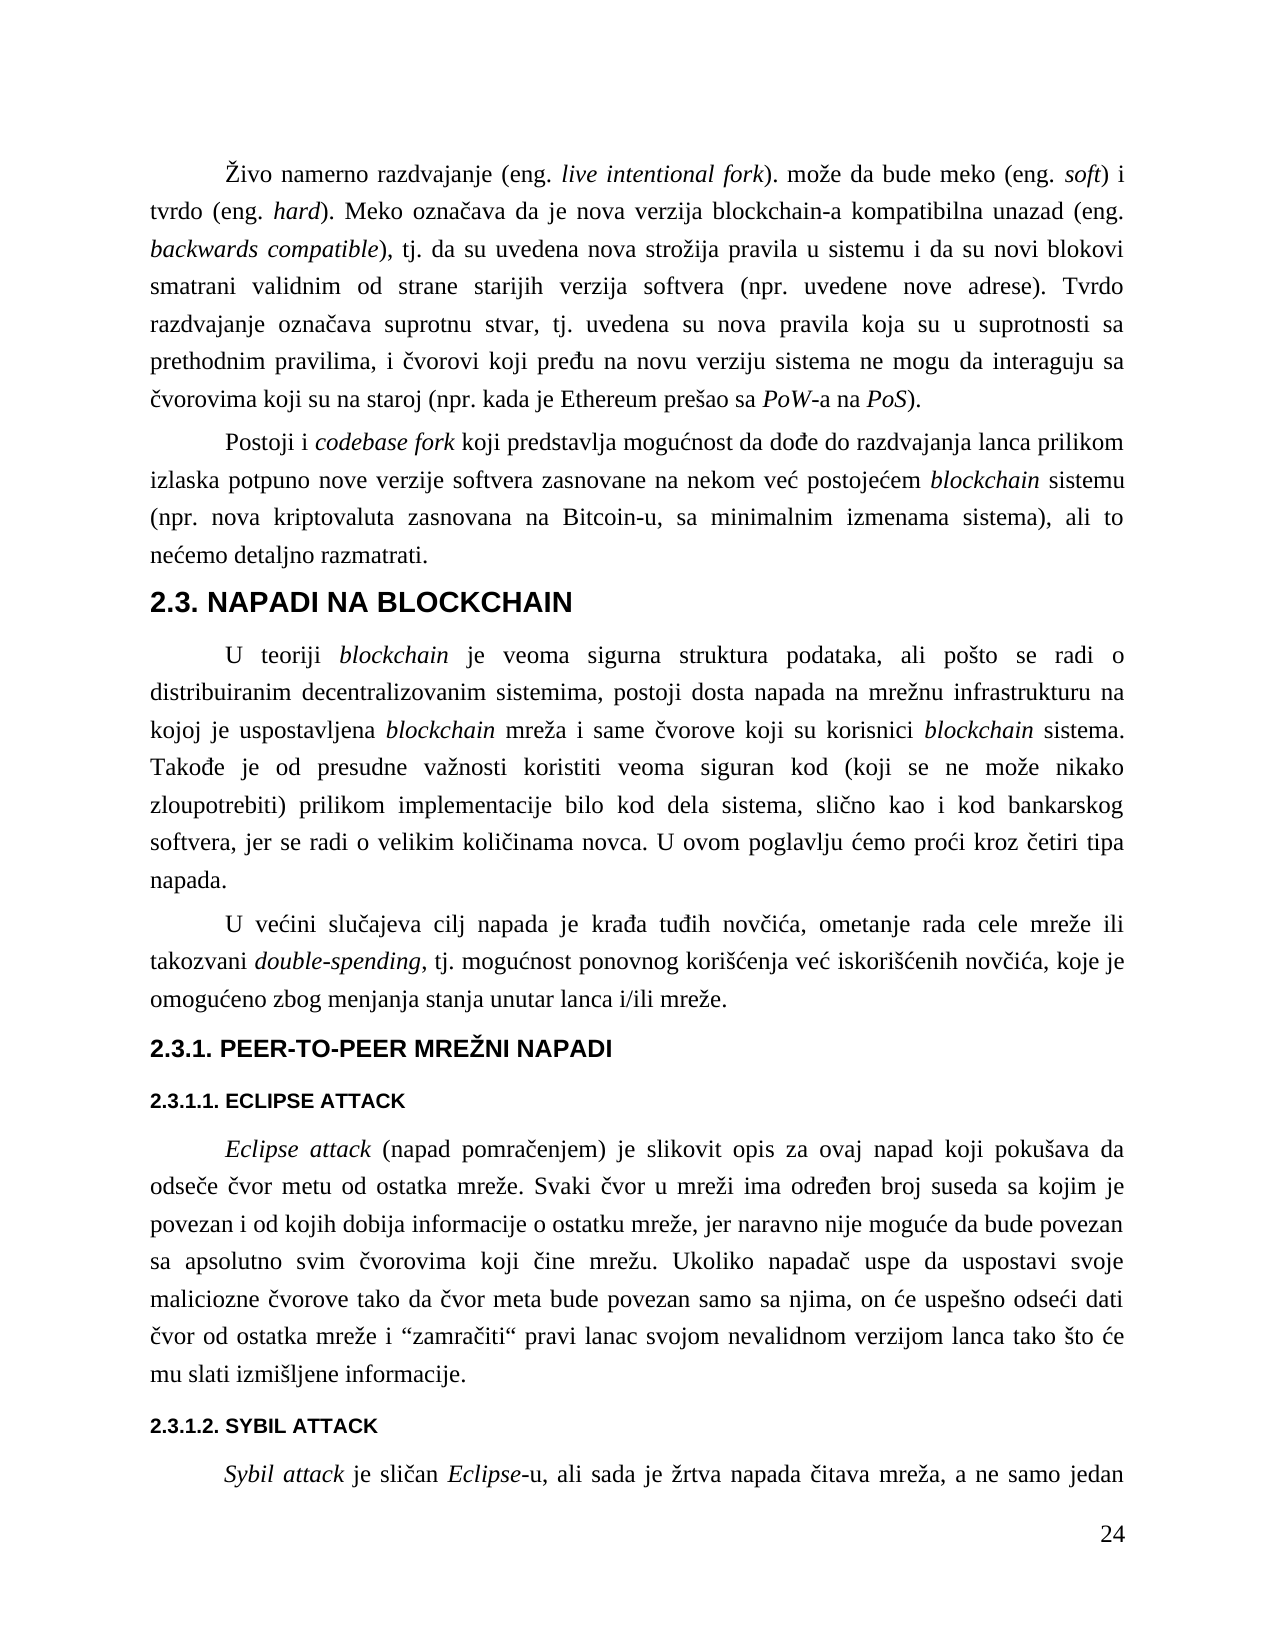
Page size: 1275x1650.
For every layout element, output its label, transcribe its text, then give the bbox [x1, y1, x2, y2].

subtitle Eclipse Attack [150, 1075, 1125, 1112]
text Živo namerno razdvajanje (eng. live intentional fork). može da bude meko (eng. soft) i tvrdo (eng. hard). Meko označava da je nova verzija blockchain-a kompatibilna unazad (eng. backwards compatible), tj. da su uvedena nova strožija pravila u sistemu i da su novi blokovi smatrani validnim od strane starijih verzija softvera (npr. uvedene nove adrese). Tvrdo razdvajanje označava suprotnu stvar, tj. uvedena su nova pravila koja su u suprotnosti sa prethodnim pravilima, i čvorovi koji pređu na novu verziju sistema ne mogu da interaguju sa čvorovima koji su na staroj (npr. kada je Ethereum prešao sa PoW-a na PoS). [150, 150, 1125, 412]
subtitle Napadi na blockchain [150, 581, 1125, 619]
text U većini slučajeva cilj napada je krađa tuđih novčića, ometanje rada cele mreže ili takozvani double-spending, tj. mogućnost ponovnog korišćenja već iskorišćenih novčića, koje je omogućeno zbog menjanja stanja unutar lanca i/ili mreže. [150, 900, 1125, 1012]
subtitle Peer-to-peer mrežni napadi [150, 1025, 1125, 1062]
text Eclipse attack (napad pomračenjem) je slikovit opis za ovaj napad koji pokušava da odseče čvor metu od ostatka mreže. Svaki čvor u mreži ima određen broj suseda sa kojim je povezan i od kojih dobija informacije o ostatku mreže, jer naravno nije moguće da bude povezan sa apsolutno svim čvorovima koji čine mrežu. Ukoliko napadač uspe da uspostavi svoje maliciozne čvorove tako da čvor meta bude povezan samo sa njima, on će uspešno odseći dati čvor od ostatka mreže i “zamračiti“ pravi lanac svojom nevalidnom verzijom lanca tako što će mu slati izmišljene informacije. [150, 1125, 1125, 1387]
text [150, 1450, 1125, 1487]
subtitle Sybil Attack [150, 1400, 1125, 1437]
text U teoriji blockchain je veoma sigurna struktura podataka, ali pošto se radi o distribuiranim decentralizovanim sistemima, postoji dosta napada na mrežnu infrastrukturu na kojoj je uspostavljena blockchain mreža i same čvorove koji su korisnici blockchain sistema. Takođe je od presudne važnosti koristiti veoma siguran kod (koji se ne može nikako zloupotrebiti) prilikom implementacije bilo kod dela sistema, slično kao i kod bankarskog softvera, jer se radi o velikim količinama novca. U ovom poglavlju ćemo proći kroz četiri tipa napada. [150, 631, 1125, 894]
text Postoji i codebase fork koji predstavlja mogućnost da dođe do razdvajanja lanca prilikom izlaska potpuno nove verzije softvera zasnovane na nekom već postojećem blockchain sistemu (npr. nova kriptovaluta zasnovana na Bitcoin-u, sa minimalnim izmenama sistema), ali to nećemo detaljno razmatrati. [150, 419, 1125, 569]
